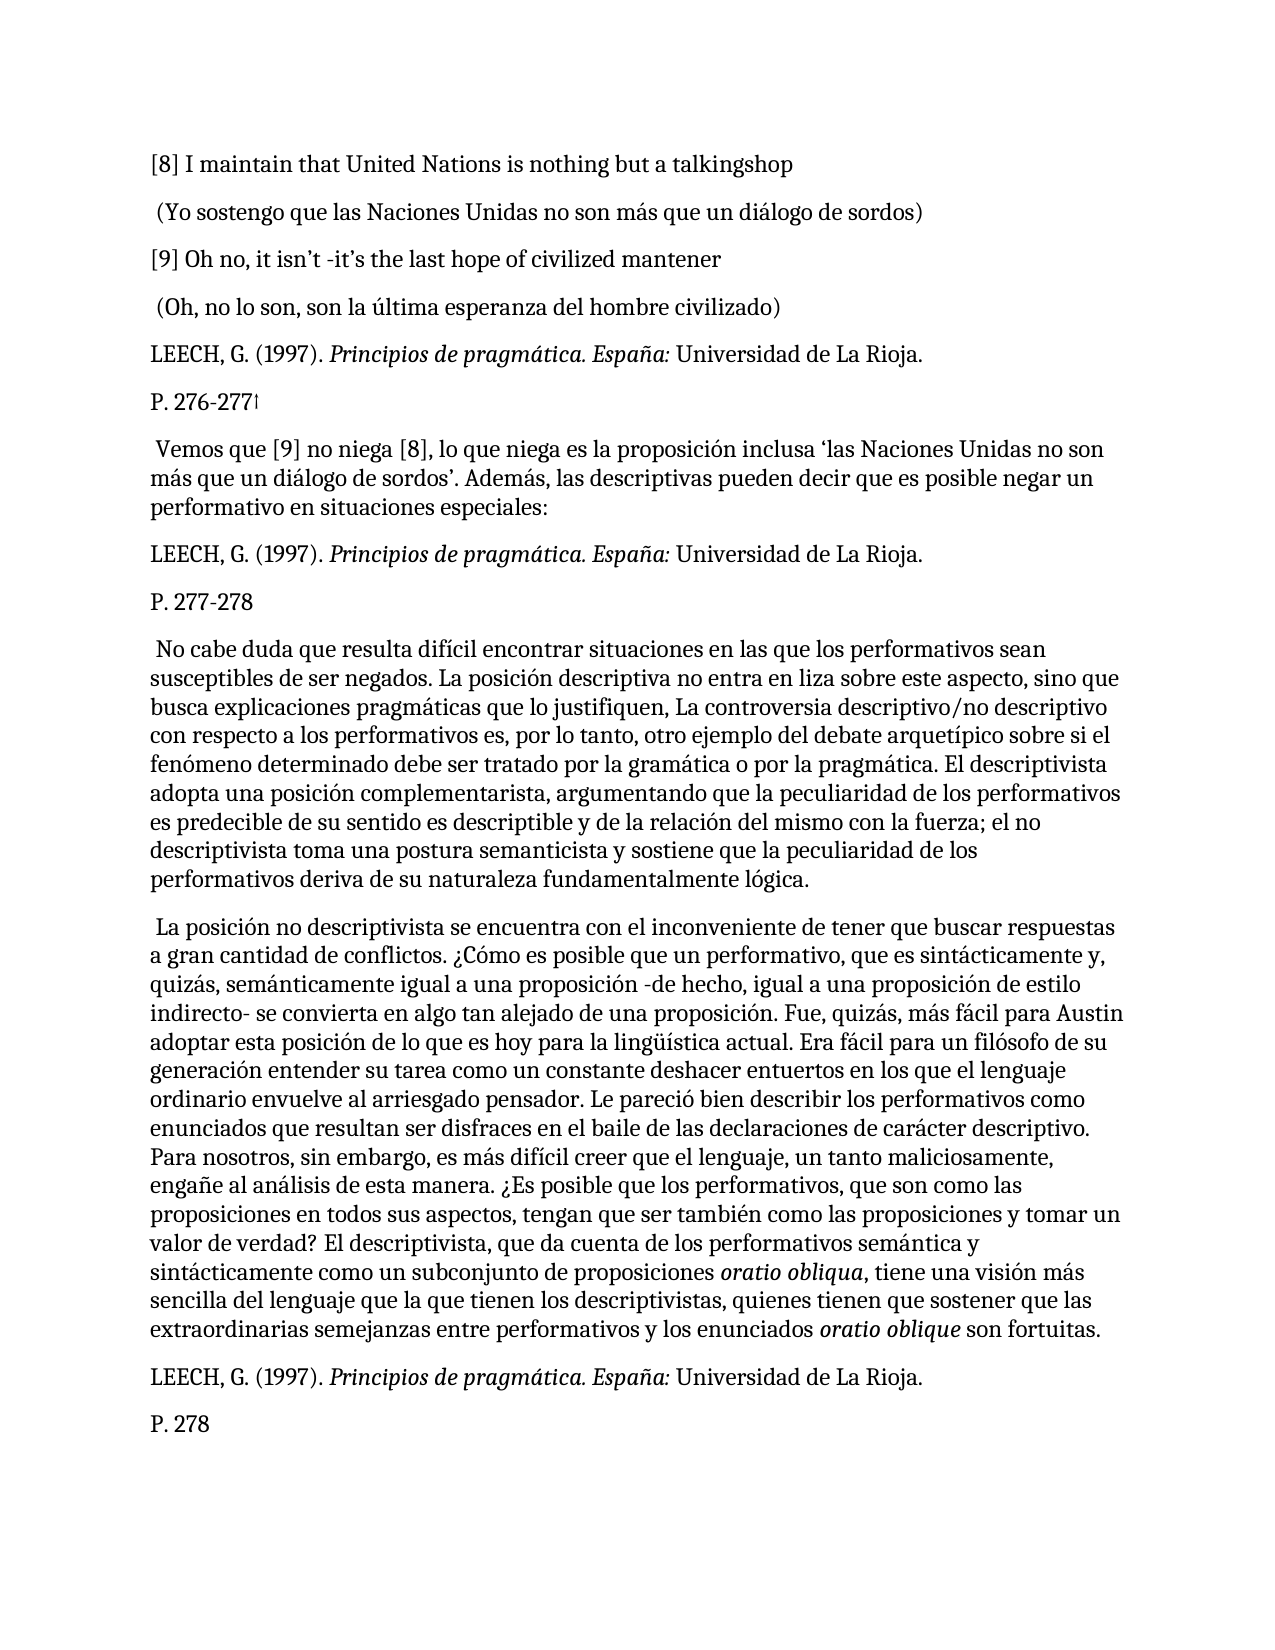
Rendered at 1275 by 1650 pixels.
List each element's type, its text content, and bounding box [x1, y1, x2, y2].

text LEECH, G. (1997). Principios de pragmática. España: Universidad de La Rioja. [150, 540, 1125, 569]
text Vemos que [9] no niega [8], lo que niega es la proposición inclusa ‘las Naciones Unidas no son más que un diálogo de sordos’. Además, las descriptivas pueden decir que es posible negar un performativo en situaciones especiales: [150, 435, 1125, 521]
text P. 276-277↑ [150, 387, 1125, 416]
text LEECH, G. (1997). Principios de pragmática. España: Universidad de La Rioja. [150, 1362, 1125, 1391]
text P. 277-278 [150, 587, 1125, 616]
text [9] Oh no, it isn’t -it’s the last hope of civilized mantener [150, 245, 1125, 274]
text La posición no descriptivista se encuentra con el inconveniente de tener que buscar respuestas a gran cantidad de conflictos. ¿Cómo es posible que un performativo, que es sintácticamente y, quizás, semánticamente igual a una proposición -de hecho, igual a una proposición de estilo indirecto- se convierta en algo tan alejado de una proposición. Fue, quizás, más fácil para Austin adoptar esta posición de lo que es hoy para la lingüística actual. Era fácil para un filósofo de su generación entender su tarea como un constante deshacer entuertos en los que el lenguaje ordinario envuelve al arriesgado pensador. Le pareció bien describir los performativos como enunciados que resultan ser disfraces en el baile de las declaraciones de carácter descriptivo. Para nosotros, sin embargo, es más difícil creer que el lenguaje, un tanto maliciosamente, engañe al análisis de esta manera. ¿Es posible que los performativos, que son como las proposiciones en todos sus aspectos, tengan que ser también como las proposiciones y tomar un valor de verdad? El descriptivista, que da cuenta de los performativos semántica y sintácticamente como un subconjunto de proposiciones oratio obliqua, tiene una visión más sencilla del lenguaje que la que tienen los descriptivistas, quienes tienen que sostener que las extraordinarias semejanzas entre performativos y los enunciados oratio oblique son fortuitas. [150, 912, 1125, 1344]
text (Yo sostengo que las Naciones Unidas no son más que un diálogo de sordos) [150, 197, 1125, 226]
text P. 278 [150, 1410, 1125, 1439]
text [8] I maintain that United Nations is nothing but a talkingshop [150, 150, 1125, 179]
text No cabe duda que resulta difícil encontrar situaciones en las que los performativos sean susceptibles de ser negados. La posición descriptiva no entra en liza sobre este aspecto, sino que busca explicaciones pragmáticas que lo justifiquen, La controversia descriptivo/no descriptivo con respecto a los performativos es, por lo tanto, otro ejemplo del debate arquetípico sobre si el fenómeno determinado debe ser tratado por la gramática o por la pragmática. El descriptivista adopta una posición complementarista, argumentando que la peculiaridad de los performativos es predecible de su sentido es descriptible y de la relación del mismo con la fuerza; el no descriptivista toma una postura semanticista y sostiene que la peculiaridad de los performativos deriva de su naturaleza fundamentalmente lógica. [150, 635, 1125, 894]
text LEECH, G. (1997). Principios de pragmática. España: Universidad de La Rioja. [150, 340, 1125, 369]
text (Oh, no lo son, son la última esperanza del hombre civilizado) [150, 292, 1125, 321]
